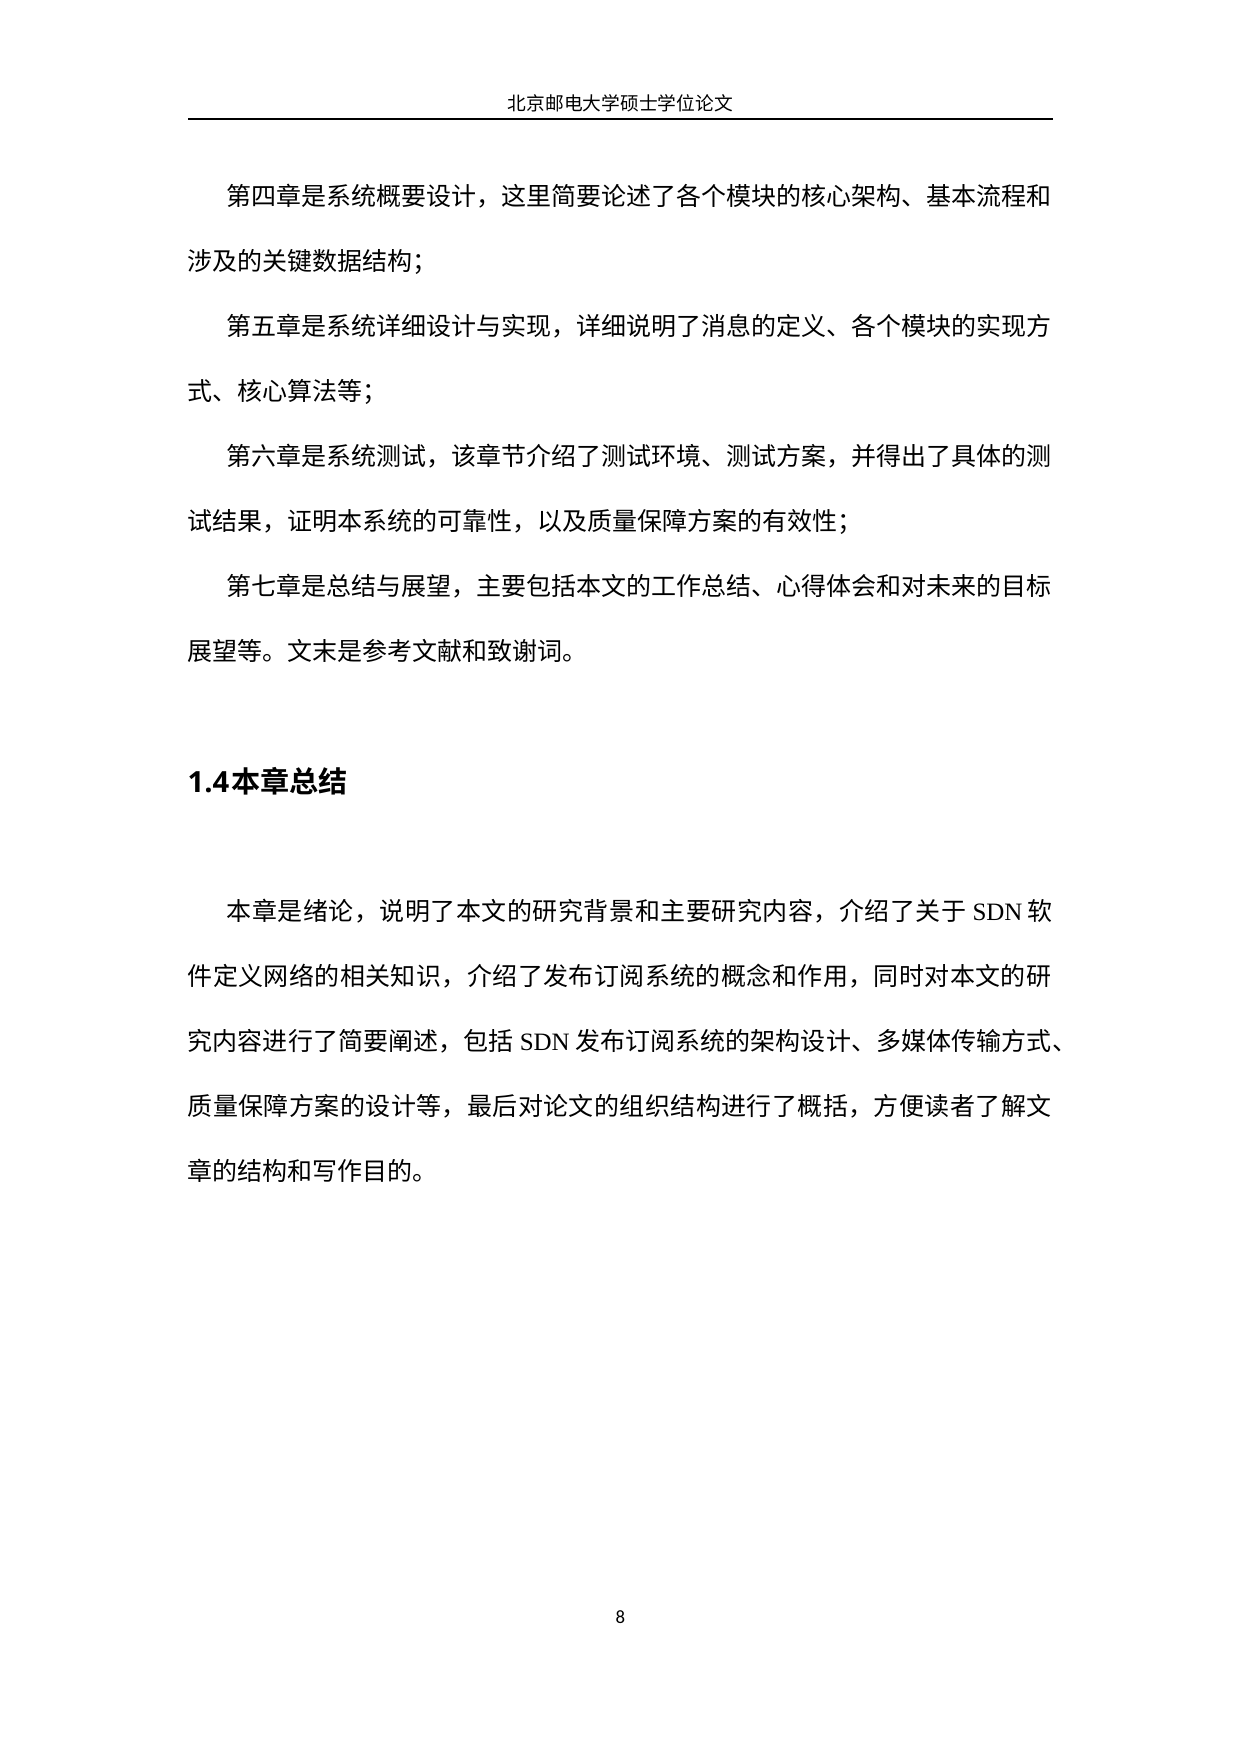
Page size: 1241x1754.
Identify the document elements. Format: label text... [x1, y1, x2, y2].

text 第七章是总结与展望，主要包括本文的工作总结、心得体会和对未来的目标展望等。文末是参考文献和致谢词。 [187, 552, 1053, 682]
text 第五章是系统详细设计与实现，详细说明了消息的定义、各个模块的实现方式、核心算法等； [187, 292, 1053, 422]
text 第六章是系统测试，该章节介绍了测试环境、测试方案，并得出了具体的测试结果，证明本系统的可靠性，以及质量保障方案的有效性； [187, 422, 1053, 552]
text 本章是绪论，说明了本文的研究背景和主要研究内容，介绍了关于SDN软件定义网络的相关知识，介绍了发布订阅系统的概念和作用，同时对本文的研究内容进行了简要阐述，包括SDN发布订阅系统的架构设计、多媒体传输方式、质量保障方案的设计等，最后对论文的组织结构进行了概括，方便读者了解文章的结构和写作目的。 [187, 877, 1053, 1202]
list 本章总结 [187, 747, 1053, 812]
text 第四章是系统概要设计，这里简要论述了各个模块的核心架构、基本流程和涉及的关键数据结构； [187, 162, 1053, 292]
